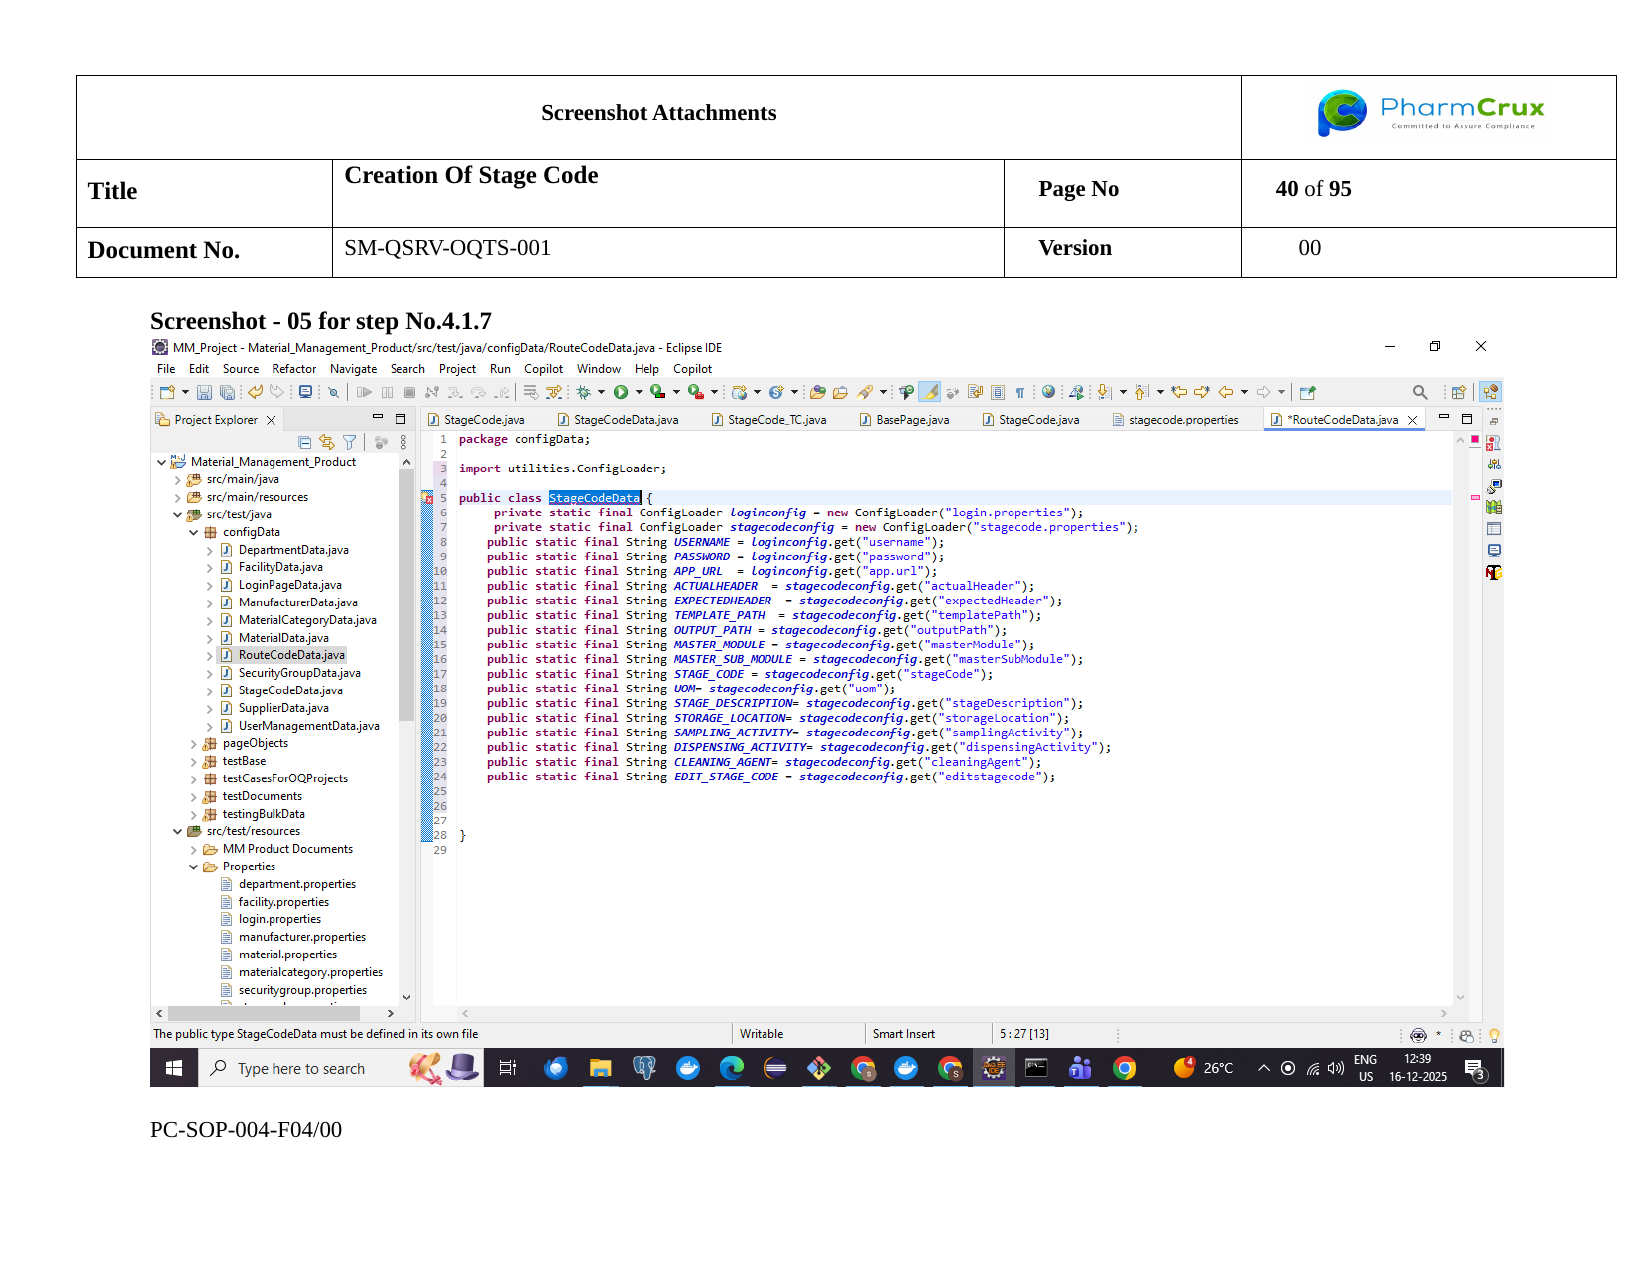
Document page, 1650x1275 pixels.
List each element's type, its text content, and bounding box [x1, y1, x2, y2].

picture [1307, 82, 1551, 143]
text Screenshot - 05 for step No.4.1.7 [150, 306, 1500, 336]
picture [150, 336, 1505, 1087]
